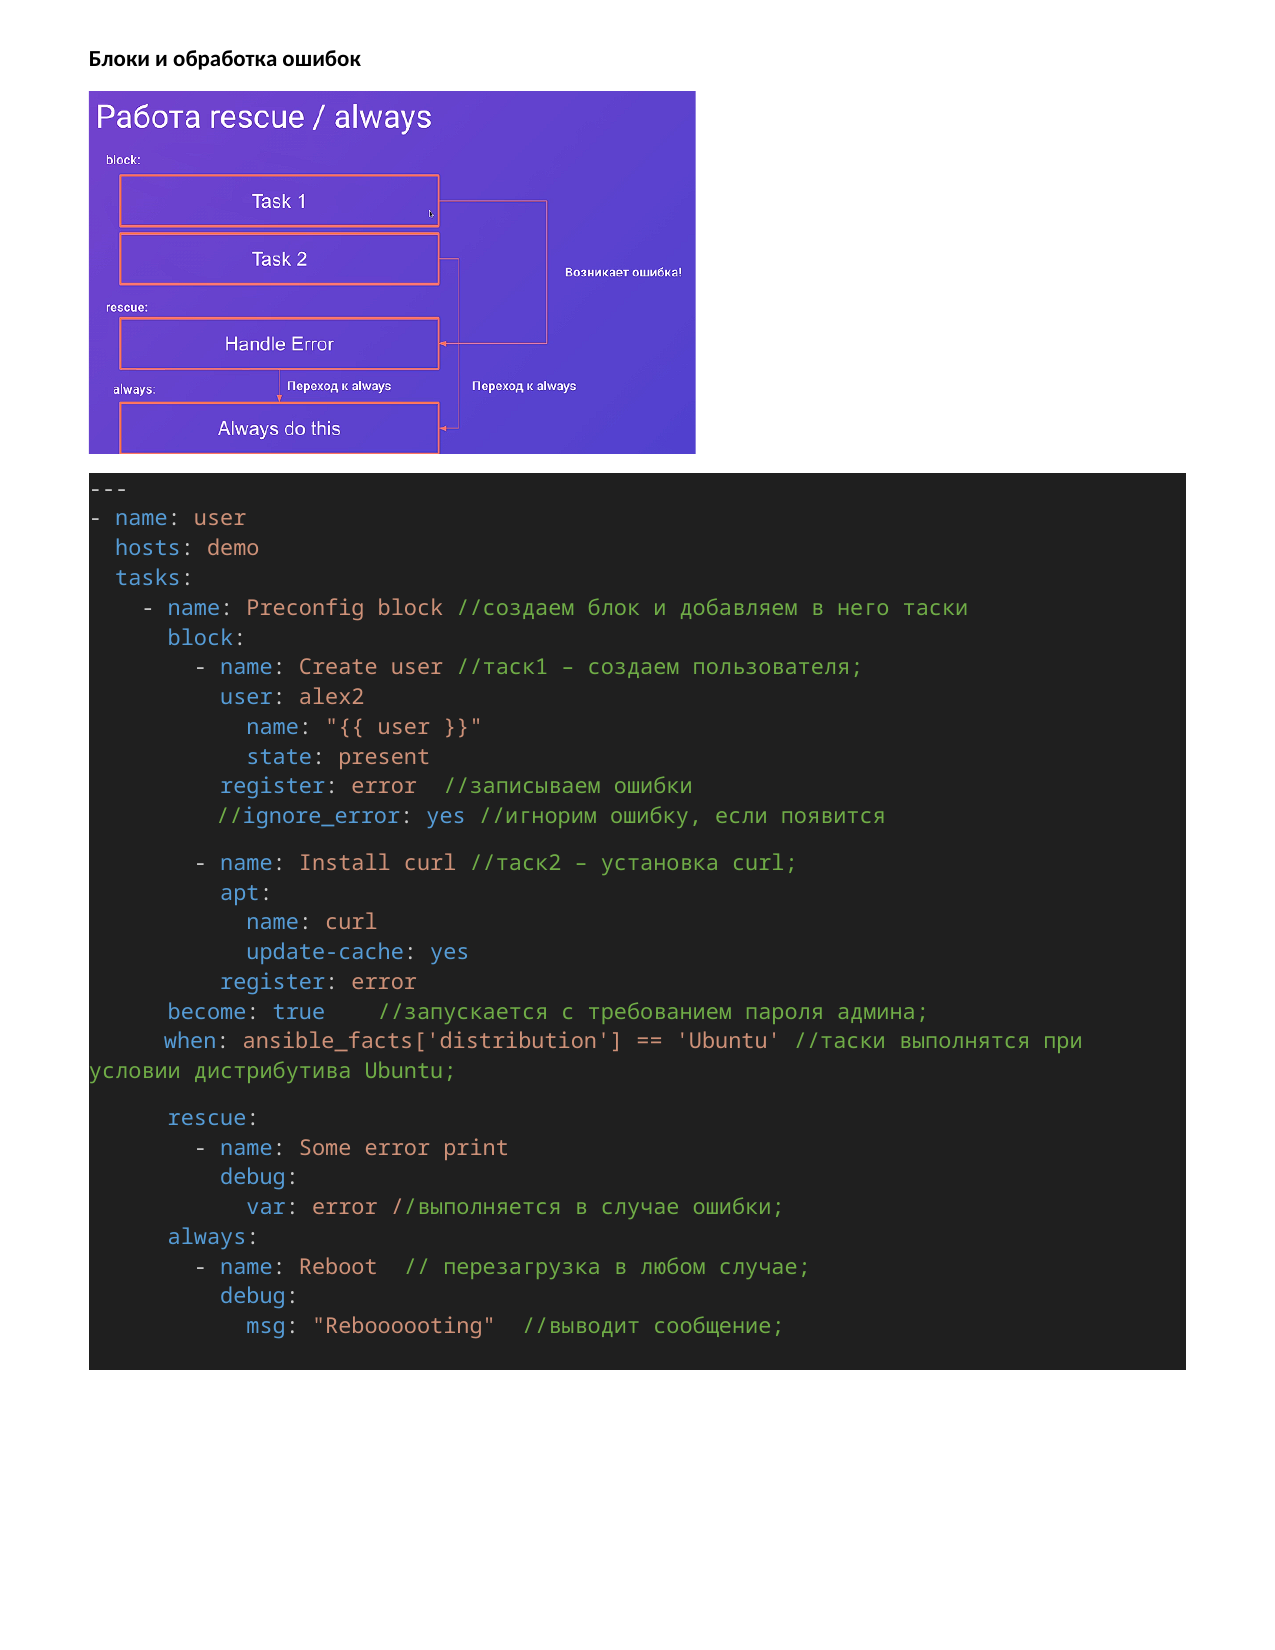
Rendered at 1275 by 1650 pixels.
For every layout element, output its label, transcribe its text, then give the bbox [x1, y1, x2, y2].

text update-cache: yes [89, 936, 1186, 966]
text //ignore_error: yes //игнорим ошибку, если появится [89, 800, 1186, 830]
text user: alex2 [89, 681, 1186, 711]
text always: [89, 1221, 1186, 1251]
text rescue: [89, 1102, 1186, 1132]
text debug: [89, 1281, 1186, 1310]
text register: error //записываем ошибки [89, 771, 1186, 800]
text var: error //выполняется в случае ошибки; [89, 1191, 1186, 1221]
text become: true //запускается с требованием пароля админа; [89, 996, 1186, 1026]
text - name: Reboot // перезагрузка в любом случае; [89, 1251, 1186, 1281]
text debug: [89, 1161, 1186, 1191]
text - name: user [89, 502, 1186, 532]
text when: ansible_facts['distribution'] == 'Ubuntu' //таски выполнятся при условии дистрибутива Ubuntu; [89, 1026, 1186, 1085]
text tasks: [89, 562, 1186, 592]
text apt: [89, 877, 1186, 906]
text register: error [89, 966, 1186, 996]
text msg: "Reboooooting" //выводит сообщение; [89, 1310, 1186, 1340]
text hosts: demo [89, 532, 1186, 562]
text - name: Create user //таск1 – создаем пользователя; [89, 651, 1186, 681]
text - name: Some error print [89, 1132, 1186, 1161]
picture [88, 91, 696, 454]
text name: "{{ user }}" [89, 711, 1186, 741]
text - name: Install curl //таск2 – установка curl; [89, 847, 1186, 877]
text - name: Preconfig block //создаем блок и добавляем в него таски [89, 592, 1186, 622]
text block: [89, 622, 1186, 651]
text Блоки и обработка ошибок [89, 44, 1186, 72]
text state: present [89, 741, 1186, 771]
text --- [89, 473, 1186, 502]
text name: curl [89, 906, 1186, 936]
